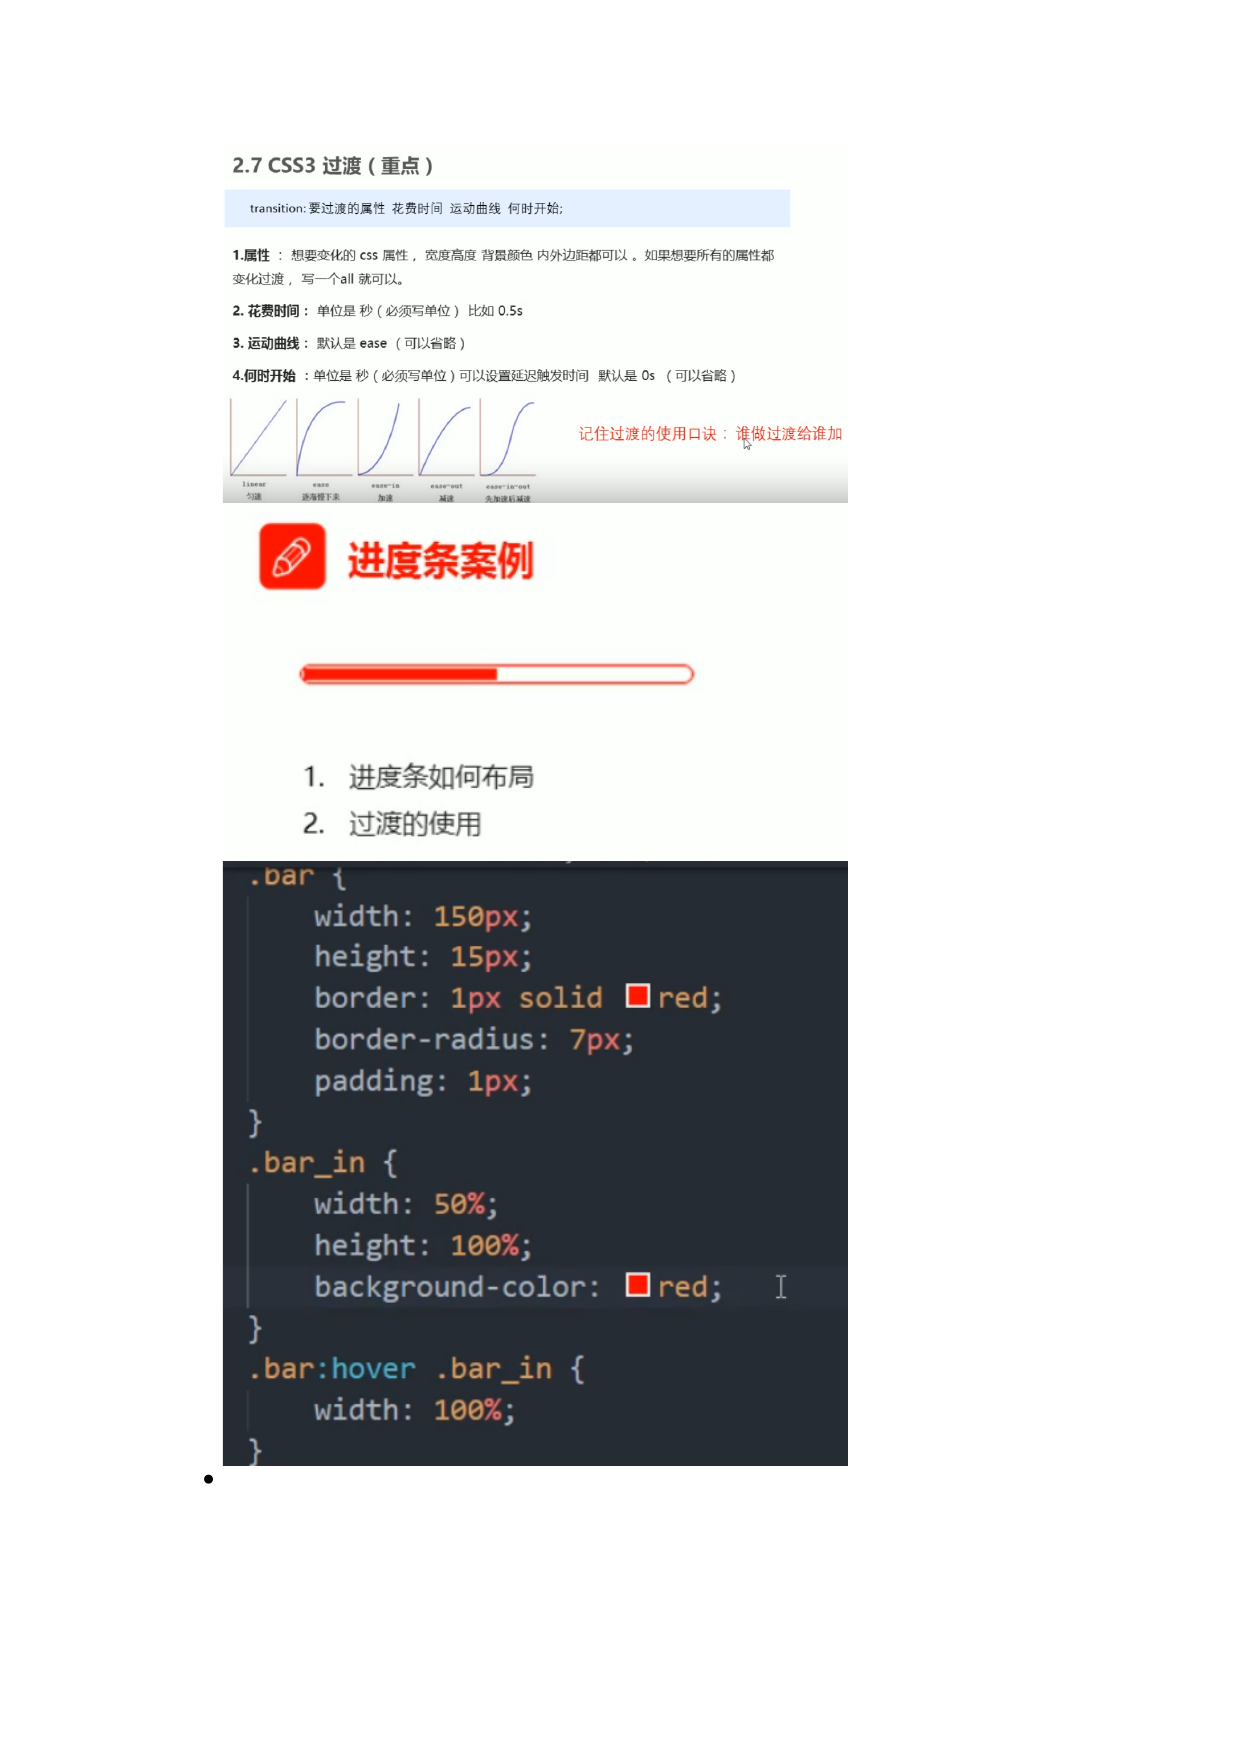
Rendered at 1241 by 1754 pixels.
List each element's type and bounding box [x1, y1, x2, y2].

picture [222, 150, 848, 1466]
